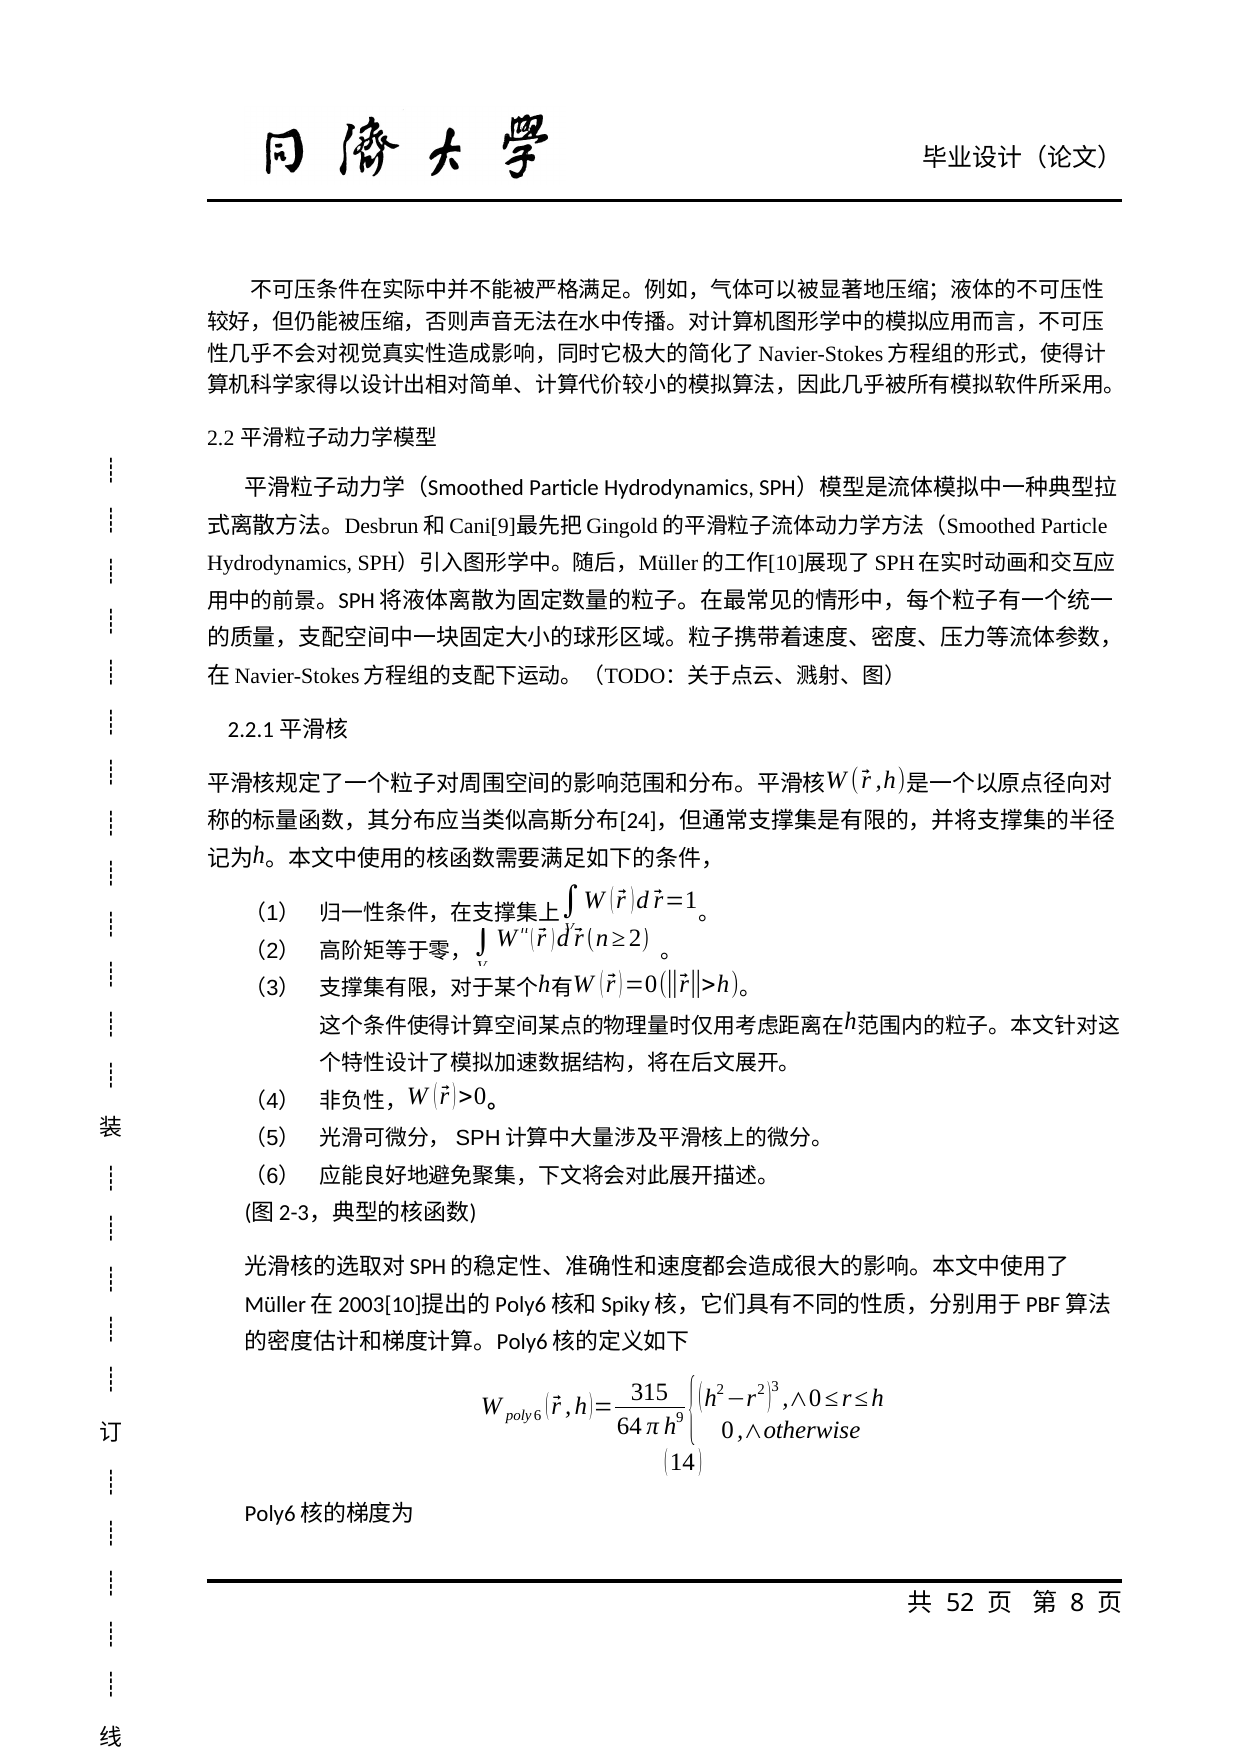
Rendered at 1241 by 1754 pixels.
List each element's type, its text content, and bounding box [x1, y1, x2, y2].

text 平滑粒子动力学（Smoothed Particle Hydrodynamics, SPH）模型是流体模拟中一种典型拉式离散方法。Desbrun和Cani[9]最先把Gingold的平滑粒子流体动力学方法（Smoothed Particle Hydrodynamics, SPH）引入图形学中。随后，Müller的工作[10]展现了SPH在实时动画和交互应用中的前景。SPH将液体离散为固定数量的粒子。在最常见的情形中，每个粒子有一个统一的质量，支配空间中一块固定大小的球形区域。粒子携带着速度、密度、压力等流体参数，在Navier-Stokes方程组的支配下运动。（TODO：关于点云、溅射、图） [207, 466, 1122, 691]
subtitle 2.2 平滑粒子动力学模型 [207, 416, 1122, 453]
text (图2-3，典型的核函数) [244, 1191, 1122, 1228]
list 应能良好地避免聚集，下文将会对此展开描述。 [244, 1153, 1122, 1191]
text Poly6核的梯度为 [244, 1495, 1122, 1528]
text 不可压条件在实际中并不能被严格满足。例如，气体可以被显著地压缩；液体的不可压性较好，但仍能被压缩，否则声音无法在水中传播。对计算机图形学中的模拟应用而言，不可压性几乎不会对视觉真实性造成影响，同时它极大的简化了Navier-Stokes方程组的形式，使得计算机科学家得以设计出相对简单、计算代价较小的模拟算法，因此几乎被所有模拟软件所采用。 [207, 272, 1122, 399]
text 光滑核的选取对SPH的稳定性、准确性和速度都会造成很大的影响。本文中使用了Müller在2003[10]提出的Poly6核和Spiky核，它们具有不同的性质，分别用于PBF算法的密度估计和梯度计算。Poly6核的定义如下 [244, 1245, 1122, 1357]
list 非负性，。 [244, 1078, 1122, 1116]
text 2.2.1 平滑核 [207, 707, 1122, 745]
list 支撑集有限，对于某个有。 这个条件使得计算空间某点的物理量时仅用考虑距离在范围内的粒子。本文针对这个特性设计了模拟加速数据结构，将在后文展开。 [244, 966, 1122, 1078]
list 高阶矩等于零， 。 [244, 928, 1122, 966]
picture [244, 106, 566, 185]
text 平滑核规定了一个粒子对周围空间的影响范围和分布。平滑核是一个以原点径向对称的标量函数，其分布应当类似高斯分布[24]，但通常支撑集是有限的，并将支撑集的半径记为。本文中使用的核函数需要满足如下的条件， [207, 761, 1122, 874]
list 光滑可微分， SPH计算中大量涉及平滑核上的微分。 [244, 1116, 1122, 1153]
list 归一性条件，在支撑集上。 [244, 891, 1122, 928]
